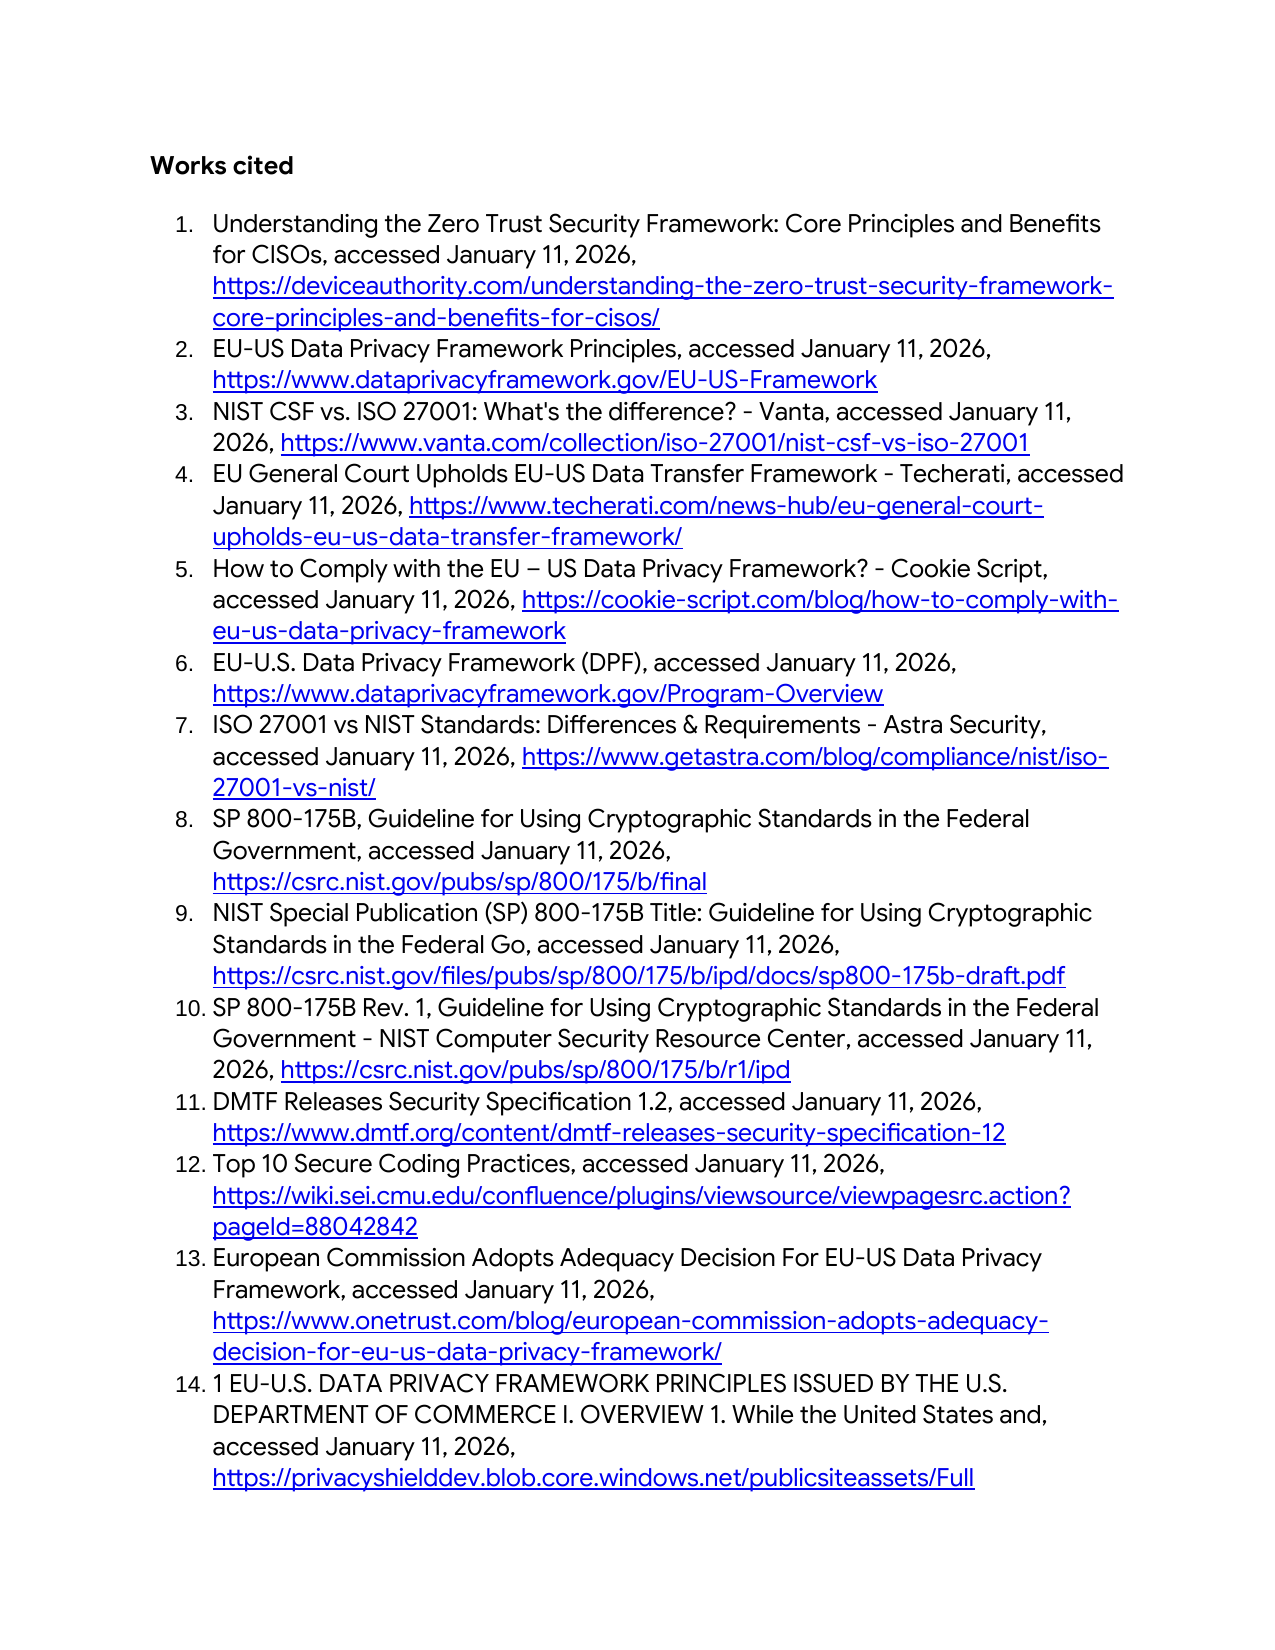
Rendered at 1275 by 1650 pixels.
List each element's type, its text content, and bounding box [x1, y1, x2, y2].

list European Commission Adopts Adequacy Decision For EU-US Data Privacy Framework, accessed January 11, 2026, https://www.onetrust.com/blog/european-commission-adopts-adequacy-decision-for-eu-us-data-privacy-framework/ [175, 1243, 1125, 1368]
list EU-U.S. Data Privacy Framework (DPF), accessed January 11, 2026, https://www.dataprivacyframework.gov/Program-Overview [175, 647, 1125, 709]
list EU-US Data Privacy Framework Principles, accessed January 11, 2026, https://www.dataprivacyframework.gov/EU-US-Framework [175, 333, 1125, 396]
list SP 800-175B Rev. 1, Guideline for Using Cryptographic Standards in the Federal Government - NIST Computer Security Resource Center, accessed January 11, 2026, https://csrc.nist.gov/pubs/sp/800/175/b/r1/ipd [175, 992, 1125, 1086]
subtitle Works cited [150, 150, 1125, 181]
list NIST CSF vs. ISO 27001: What's the difference? - Vanta, accessed January 11, 2026, https://www.vanta.com/collection/iso-27001/nist-csf-vs-iso-27001 [175, 396, 1125, 459]
list NIST Special Publication (SP) 800-175B Title: Guideline for Using Cryptographic Standards in the Federal Go, accessed January 11, 2026, https://csrc.nist.gov/files/pubs/sp/800/175/b/ipd/docs/sp800-175b-draft.pdf [175, 898, 1125, 992]
list Top 10 Secure Coding Practices, accessed January 11, 2026, https://wiki.sei.cmu.edu/confluence/plugins/viewsource/viewpagesrc.action?pageId=88042842 [175, 1148, 1125, 1243]
list Understanding the Zero Trust Security Framework: Core Principles and Benefits for CISOs, accessed January 11, 2026, https://deviceauthority.com/understanding-the-zero-trust-security-framework-core-principles-and-benefits-for-cisos/ [175, 208, 1125, 333]
list EU General Court Upholds EU-US Data Transfer Framework - Techerati, accessed January 11, 2026, https://www.techerati.com/news-hub/eu-general-court-upholds-eu-us-data-transfer-framework/ [175, 459, 1125, 553]
list SP 800-175B, Guideline for Using Cryptographic Standards in the Federal Government, accessed January 11, 2026, https://csrc.nist.gov/pubs/sp/800/175/b/final [175, 804, 1125, 898]
list ISO 27001 vs NIST Standards: Differences & Requirements - Astra Security, accessed January 11, 2026, https://www.getastra.com/blog/compliance/nist/iso-27001-vs-nist/ [175, 709, 1125, 804]
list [175, 1368, 1125, 1493]
list How to Comply with the EU – US Data Privacy Framework? - Cookie Script, accessed January 11, 2026, https://cookie-script.com/blog/how-to-comply-with-eu-us-data-privacy-framework [175, 553, 1125, 647]
list DMTF Releases Security Specification 1.2, accessed January 11, 2026, https://www.dmtf.org/content/dmtf-releases-security-specification-12 [175, 1086, 1125, 1148]
